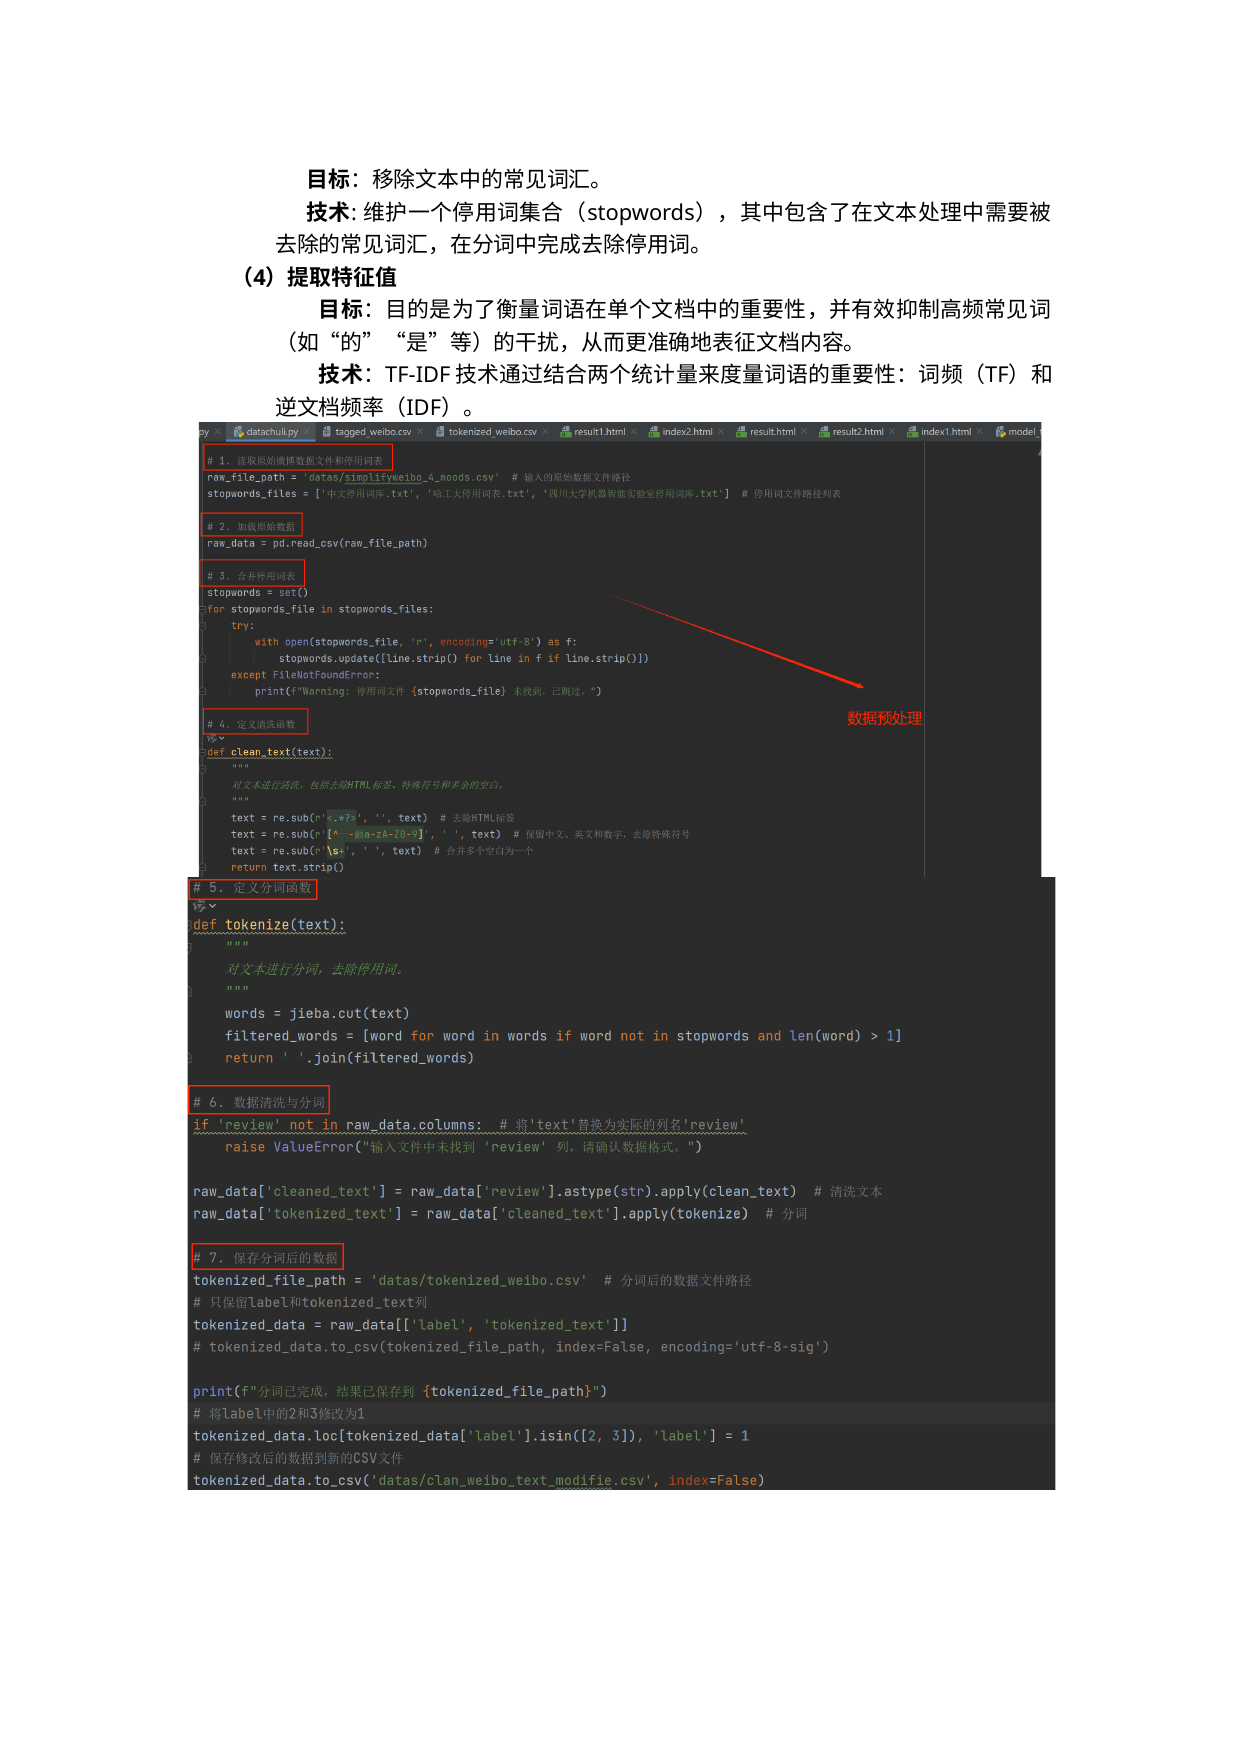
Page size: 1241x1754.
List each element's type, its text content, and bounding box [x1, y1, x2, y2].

list 技术: 维护一个停用词集合（stopwords），其中包含了在文本处理中需要被去除的常见词汇，在分词中完成去除停用词。 [275, 194, 1053, 259]
text （4）提取特征值 [231, 259, 1053, 292]
picture [187, 422, 1056, 1490]
list 技术：TF-IDF技术通过结合两个统计量来度量词语的重要性：词频（TF）和逆文档频率（IDF）。 [275, 357, 1053, 422]
list 目标：移除文本中的常见词汇。 [306, 162, 1053, 194]
list 目标：目的是为了衡量词语在单个文档中的重要性，并有效抑制高频常见词（如“的”“是”等）的干扰，从而更准确地表征文档内容。 [275, 292, 1053, 357]
